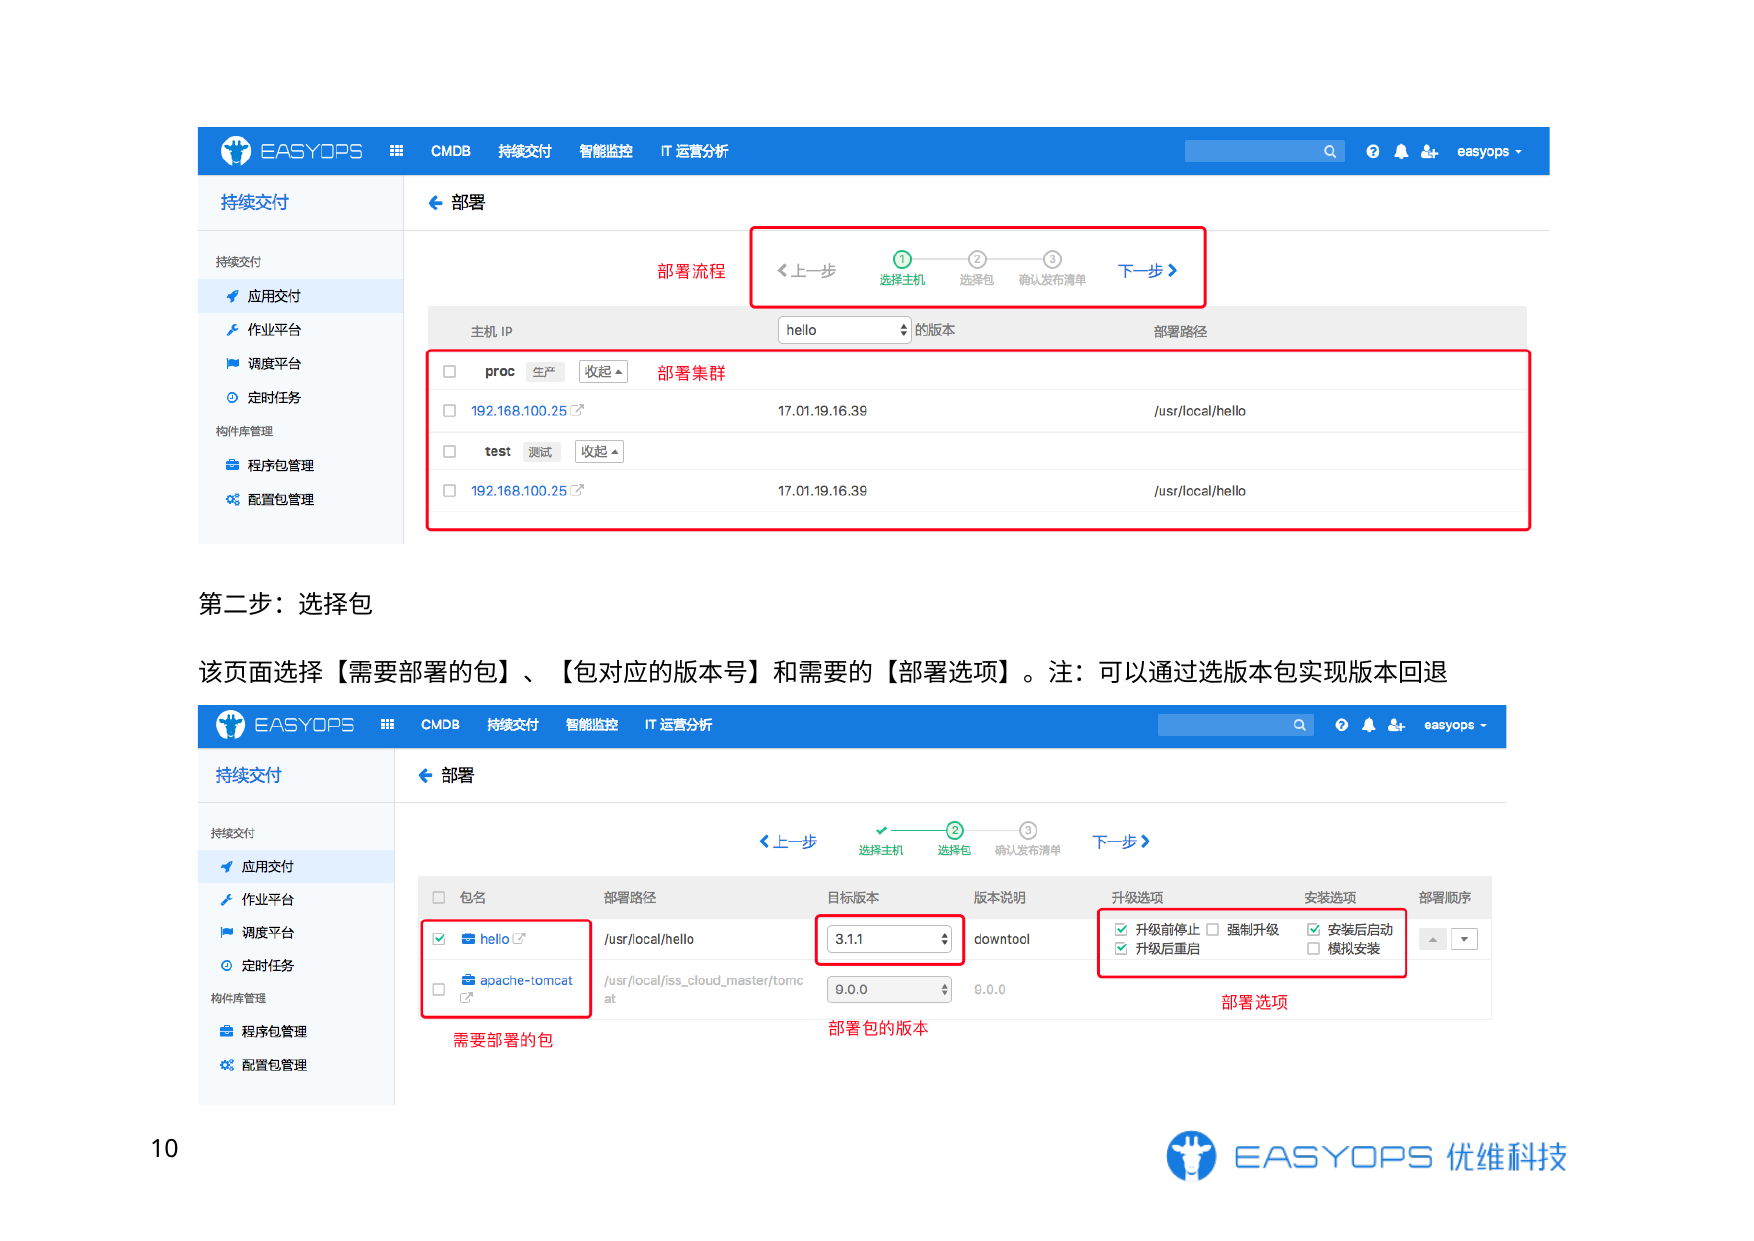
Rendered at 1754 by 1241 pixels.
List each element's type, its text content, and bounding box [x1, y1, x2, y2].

picture [197, 127, 1550, 544]
list 第二步：选择包 [198, 569, 1604, 637]
picture [197, 705, 1507, 1105]
list 该页面选择【需要部署的包】、【包对应的版本号】和需要的【部署选项】。注：可以通过选版本包实现版本回退 [198, 637, 1604, 705]
picture [1166, 1130, 1567, 1182]
